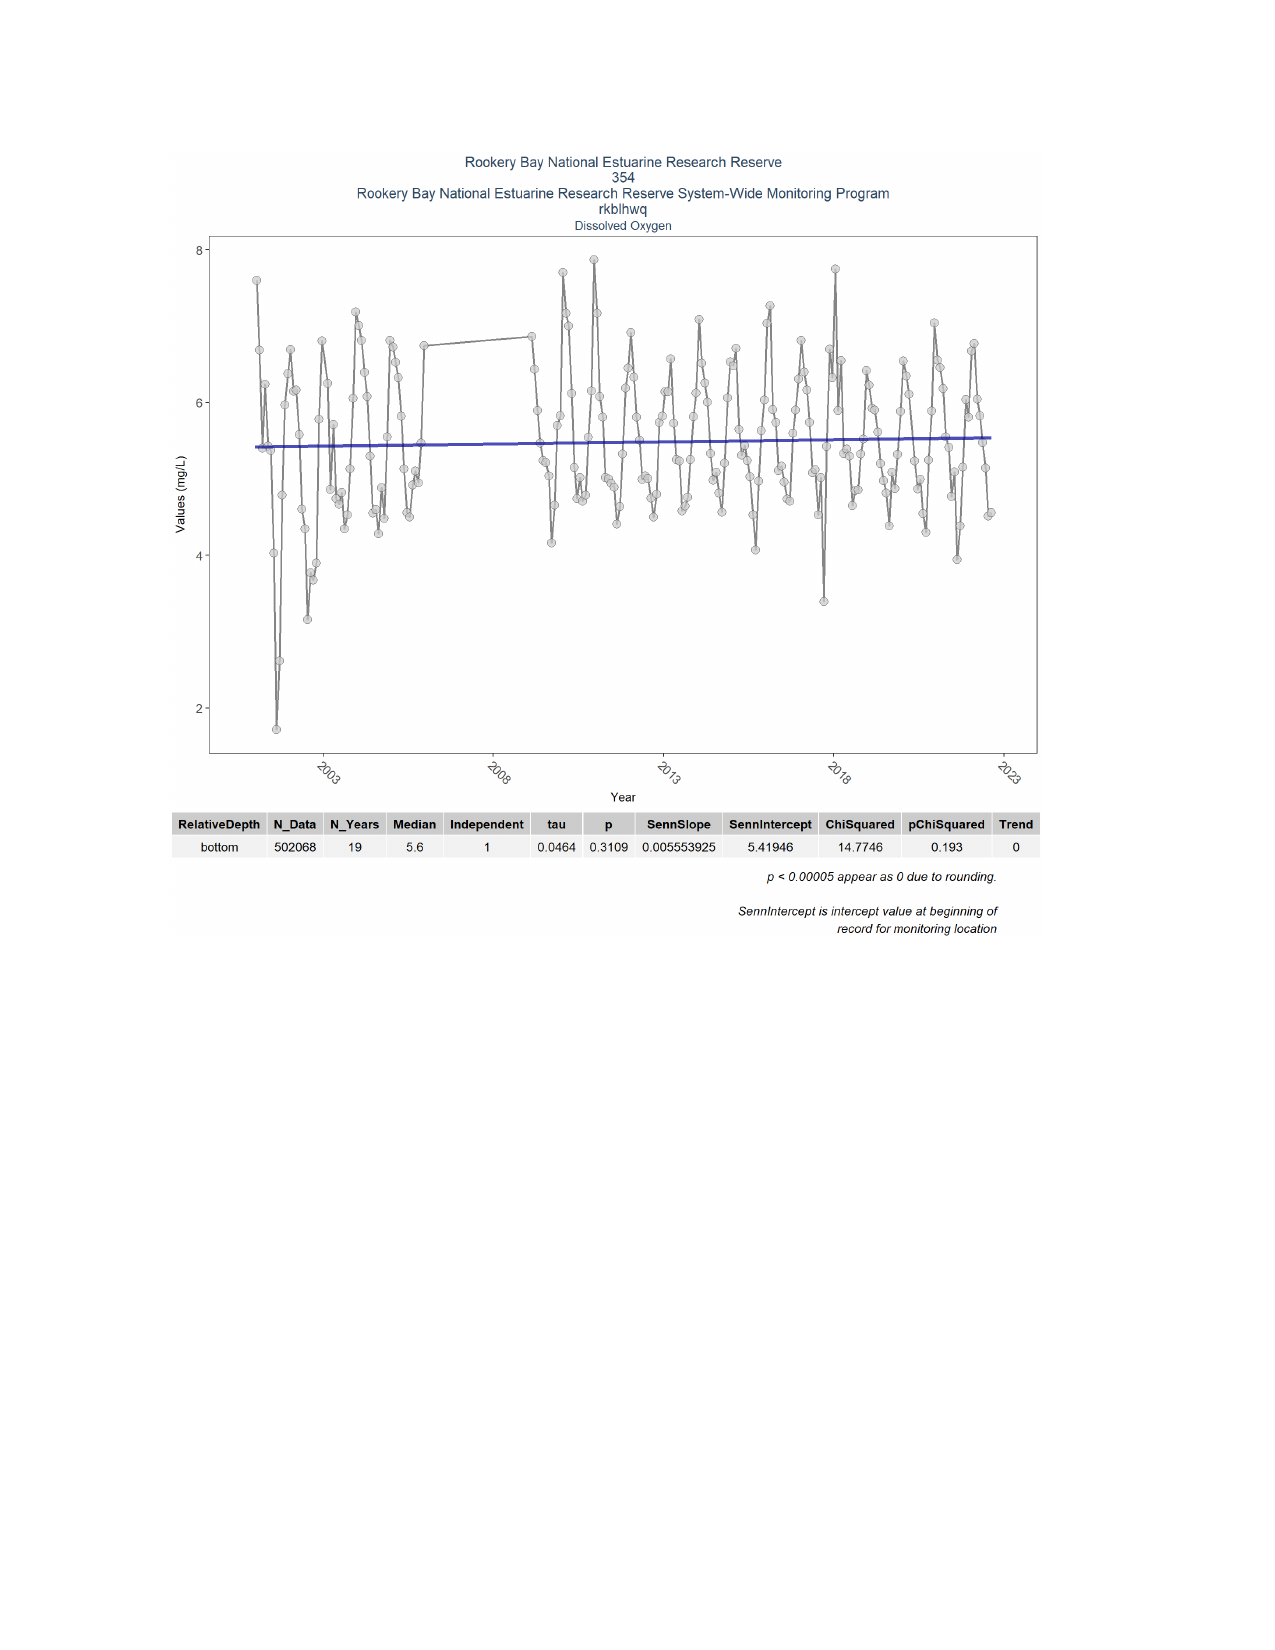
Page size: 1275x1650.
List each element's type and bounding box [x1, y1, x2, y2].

picture [168, 150, 1044, 938]
